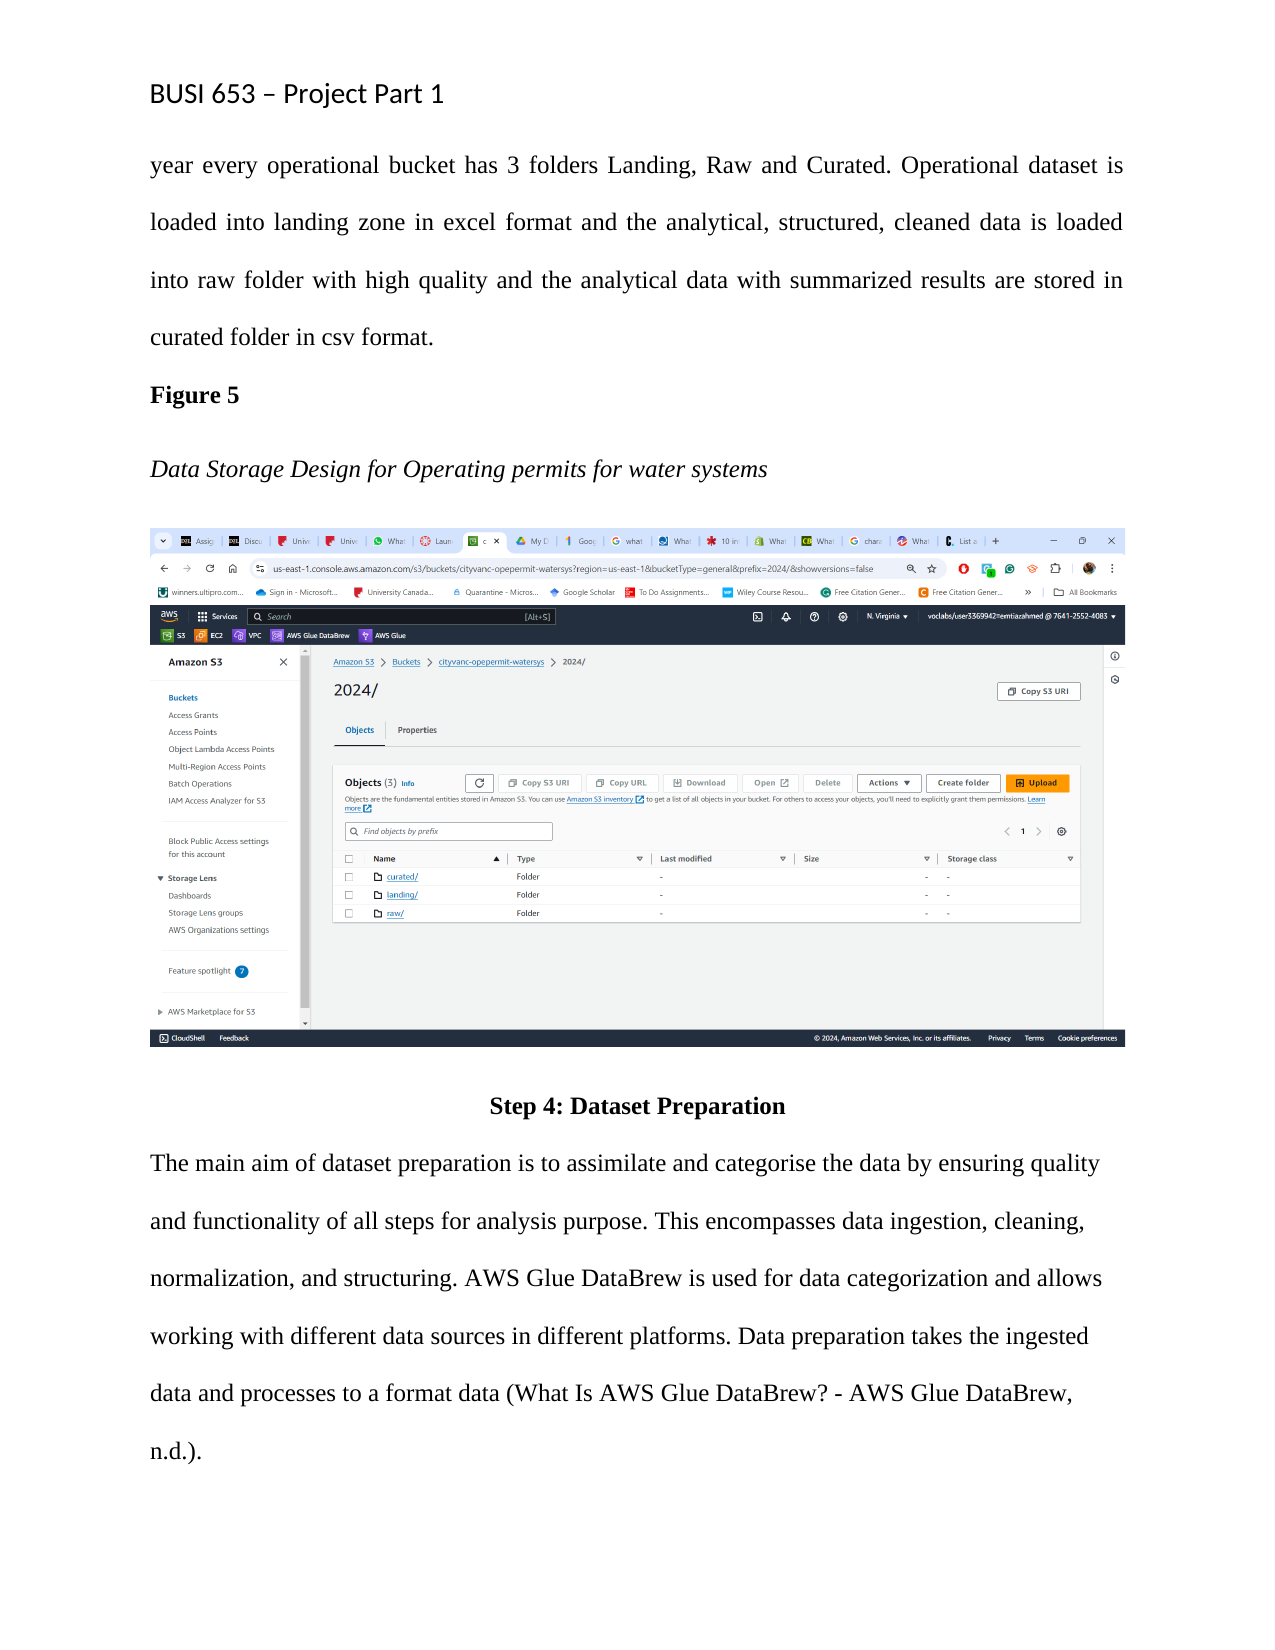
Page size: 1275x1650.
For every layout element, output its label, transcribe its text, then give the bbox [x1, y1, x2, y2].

text Data Storage Design for Operating permits for water systems [150, 454, 1125, 483]
subtitle Step 4: Dataset Preparation [150, 1091, 1125, 1120]
picture [150, 528, 1125, 1047]
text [150, 150, 1125, 351]
text The main aim of dataset preparation is to assimilate and categorise the data by ensuring quality and functionality of all steps for analysis purpose. This encompasses data ingestion, cleaning, normalization, and structuring. AWS Glue DataBrew is used for data categorization and allows working with different data sources in different platforms. Data preparation takes the ingested data and processes to a format data (What Is AWS Glue DataBrew? - AWS Glue DataBrew, n.d.). [150, 1148, 1125, 1465]
text Figure 5 [150, 380, 1125, 409]
